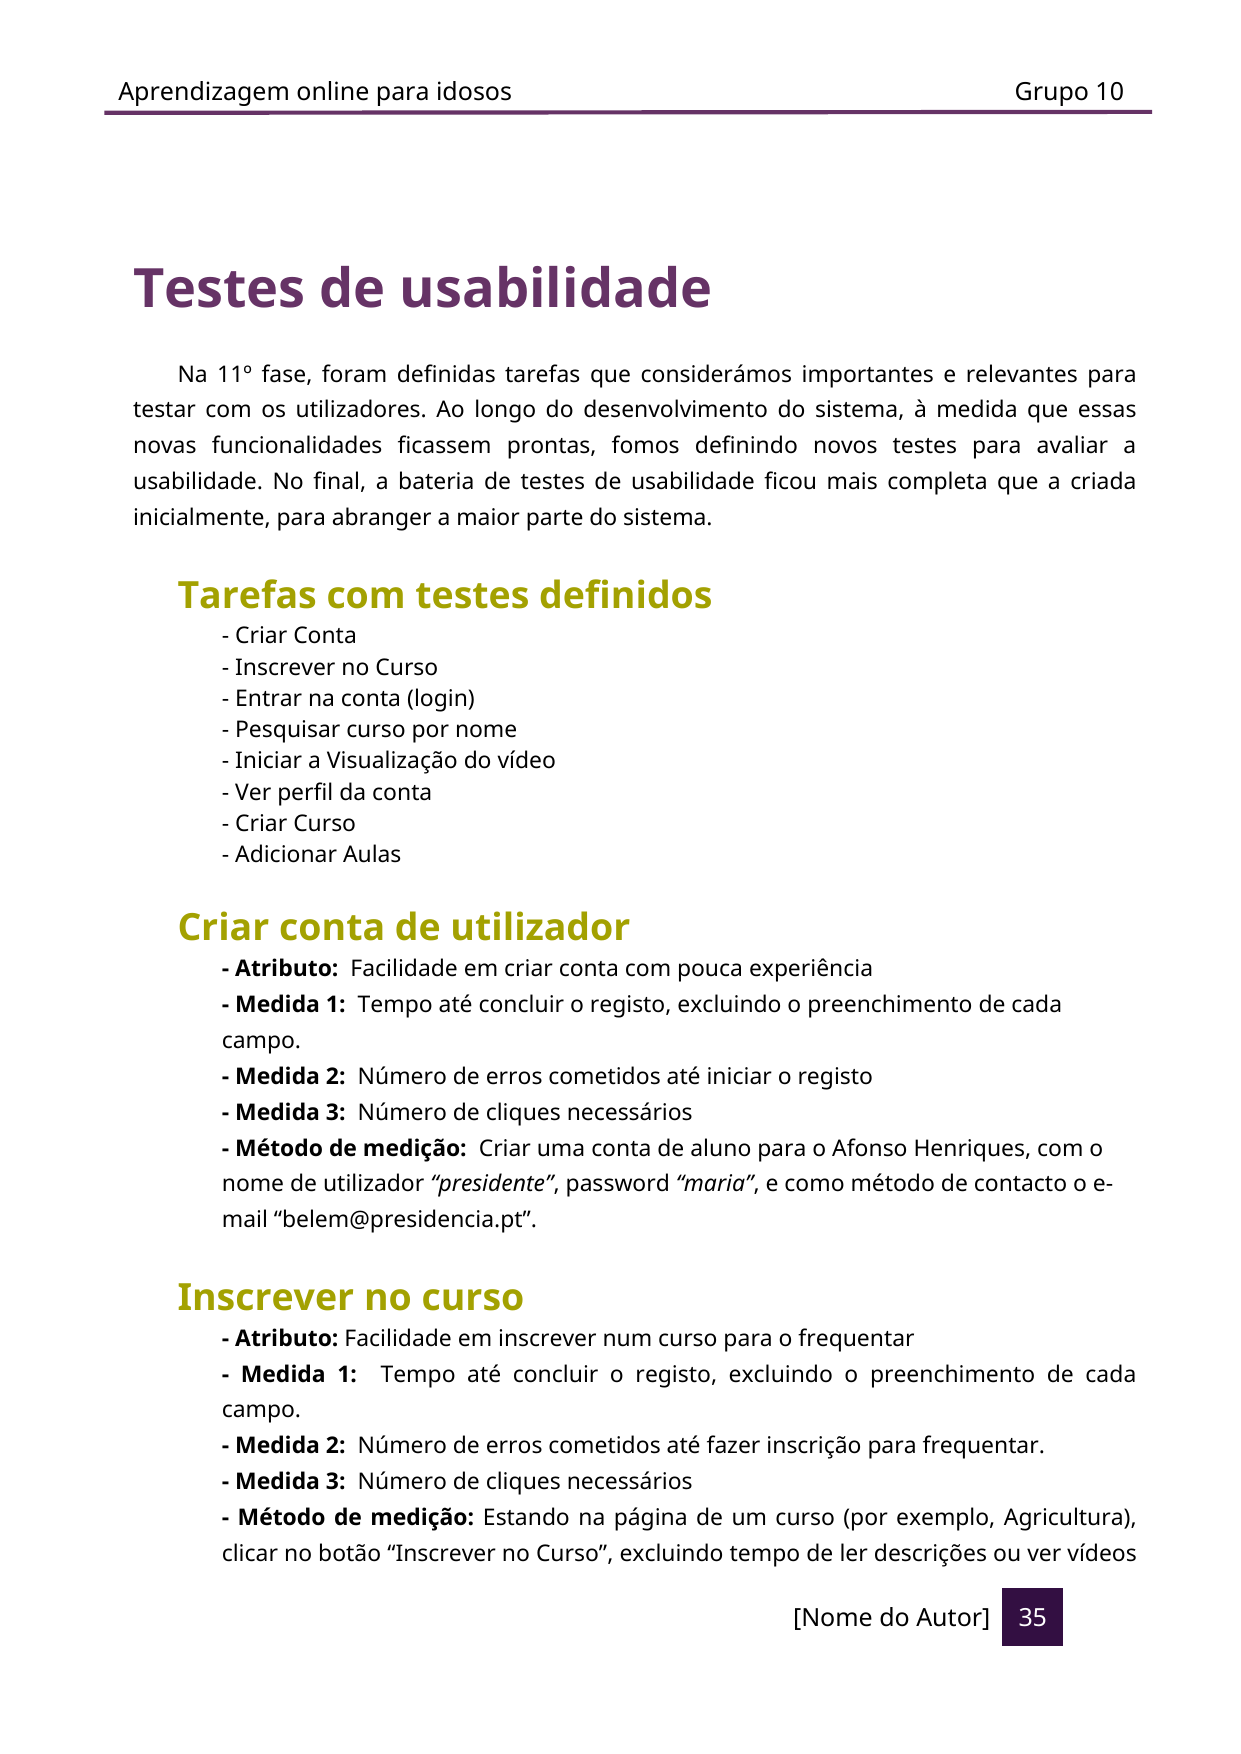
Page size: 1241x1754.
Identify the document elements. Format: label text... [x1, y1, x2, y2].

text - Medida 2: Número de erros cometidos até iniciar o registo [222, 1059, 1138, 1091]
text - Medida 2: Número de erros cometidos até fazer inscrição para frequentar. [222, 1429, 1138, 1461]
text Tarefas com testes definidos [177, 568, 1063, 619]
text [222, 1501, 1138, 1568]
text - Medida 1: Tempo até concluir o registo, excluindo o preenchimento de cada campo. [222, 988, 1138, 1055]
text Testes de usabilidade [133, 250, 1138, 323]
text - Medida 3: Número de cliques necessários [222, 1096, 1138, 1127]
text - Criar Conta [222, 619, 1138, 651]
text Criar conta de utilizador [177, 901, 1063, 952]
text - Entrar na conta (login) [222, 682, 1138, 713]
text - Atributo: Facilidade em inscrever num curso para o frequentar [222, 1322, 1138, 1353]
text Inscrever no curso [177, 1271, 1063, 1322]
text - Inscrever no Curso [222, 651, 1138, 682]
text - Iniciar a Visualização do vídeo [222, 744, 1138, 776]
text - Pesquisar curso por nome [222, 713, 1138, 744]
text - Ver perfil da conta [222, 776, 1138, 807]
text - Criar Curso [222, 807, 1138, 838]
text - Medida 3: Número de cliques necessários [222, 1465, 1138, 1497]
text Na 11º fase, foram definidas tarefas que considerámos importantes e relevantes para testar com os utilizadores. Ao longo do desenvolvimento do sistema, à medida que essas novas funcionalidades ficassem prontas, fomos definindo novos testes para avaliar a usabilidade. No final, a bateria de testes de usabilidade ficou mais completa que a criada inicialmente, para abranger a maior parte do sistema. [133, 357, 1138, 532]
text - Adicionar Aulas [222, 838, 1138, 869]
text - Atributo: Facilidade em criar conta com pouca experiência [222, 952, 1138, 983]
text - Medida 1: Tempo até concluir o registo, excluindo o preenchimento de cada campo. [222, 1357, 1138, 1425]
text - Método de medição: Criar uma conta de aluno para o Afonso Henriques, com o nome de utilizador “presidente”, password “maria”, e como método de contacto o e-mail “belem@presidencia.pt”. [222, 1131, 1138, 1234]
